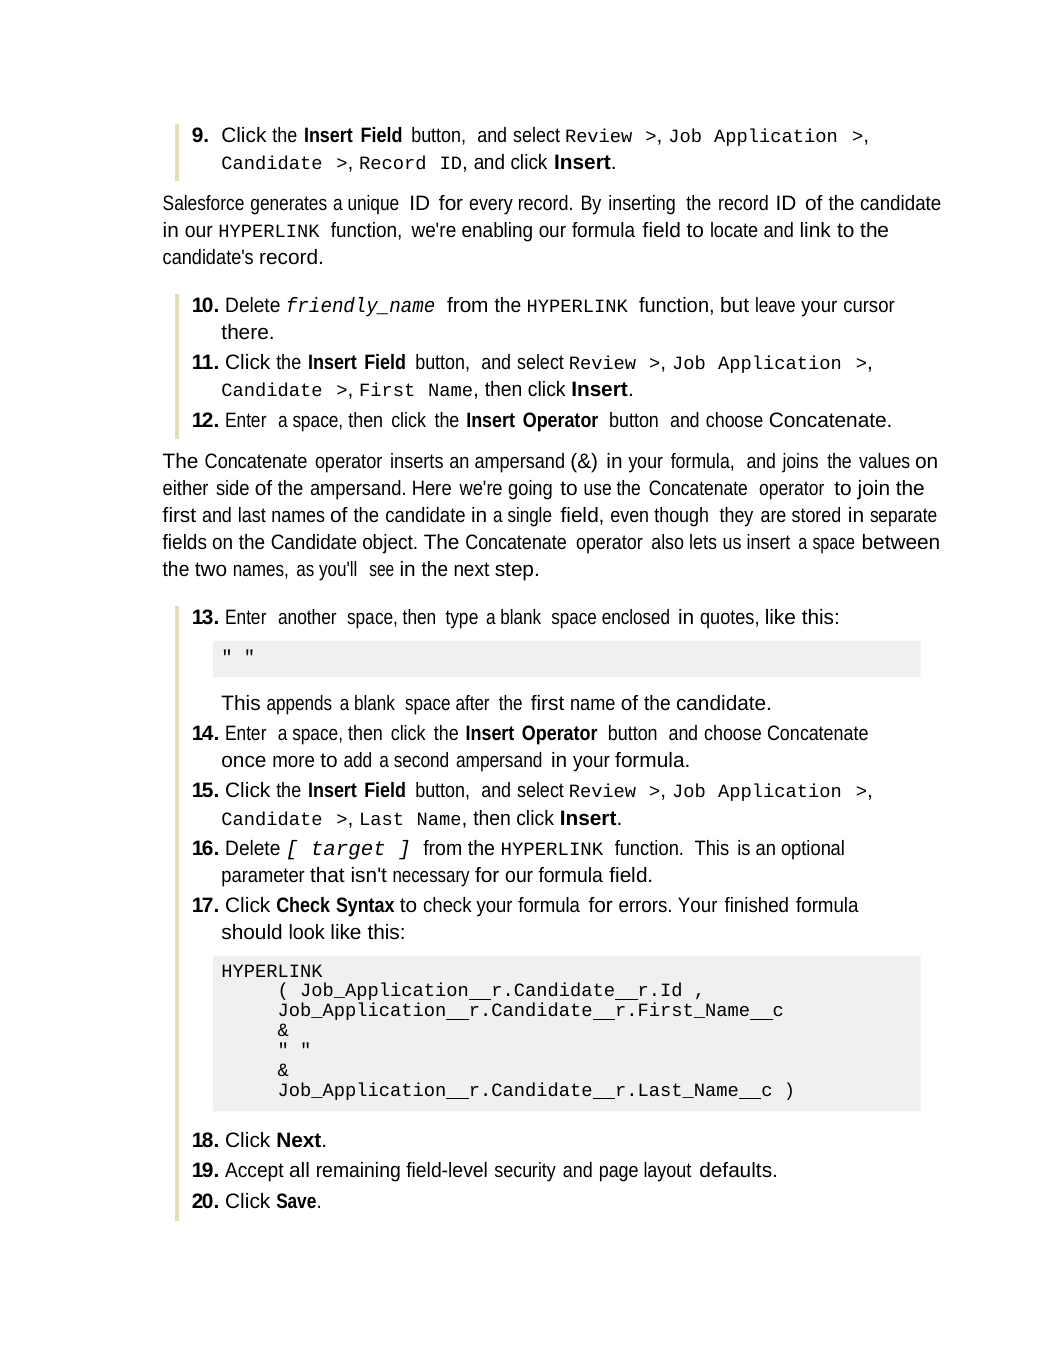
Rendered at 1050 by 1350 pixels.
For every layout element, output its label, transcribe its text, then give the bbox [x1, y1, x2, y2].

text 12. Enter a space, then click the Insert Operator button and choose Concatenate. [192, 407, 985, 431]
text 9. Click the Insert Field button, and select Review >, Job Application >, [192, 122, 985, 148]
text HYPERLINK [221, 962, 985, 983]
text & [277, 1023, 985, 1043]
text 10. Delete friendly_name from the HYPERLINK function, but leave your cursor there. [192, 293, 897, 344]
text & [277, 1063, 985, 1083]
text " " [277, 1043, 985, 1063]
text This appends a blank space after the first name of the candidate. [221, 691, 985, 715]
text 14. Enter a space, then click the Insert Operator button and choose Concatenate once more to add a second ampersand in your formula. [192, 721, 918, 772]
text 13. Enter another space, then type a blank space enclosed in quotes, like this: [192, 605, 985, 629]
text Job_Application r.Candidate r.First_Name c [277, 1003, 985, 1023]
text The Concatenate operator inserts an ampersand (&) in your formula, and joins the values on either side of the ampersand. Here we're going to use the Concatenate operator to join the first and last names of the candidate in a single field, even though they are stored in separate fields on the Candidate object. The Concatenate operator also lets us insert a space between the two names, as you'll see in the next step. [162, 449, 941, 581]
text " " [221, 647, 985, 669]
text 18. Click Next. [192, 1128, 985, 1152]
text Job_Application r.Candidate r.Last_Name c ) [277, 1083, 985, 1103]
text Candidate >, First Name, then click Insert. [221, 377, 985, 402]
text 16. Delete [ target ] from the HYPERLINK function. This is an optional parameter that isn't necessary for our formula field. [192, 836, 918, 886]
text ( Job_Application r.Candidate r.Id , [277, 983, 985, 1003]
text Candidate >, Last Name, then click Insert. [221, 805, 985, 831]
text 17. Click Check Syntax to check your formula for errors. Your finished formula should look like this: [192, 892, 918, 943]
text Candidate >, Record ID, and click Insert. [221, 149, 985, 175]
text 20. Click Save. [192, 1188, 985, 1212]
text 15. Click the Insert Field button, and select Review >, Job Application >, [192, 778, 985, 803]
text 19. Accept all remaining field-level security and page layout defaults. [192, 1158, 985, 1182]
text 11. Click the Insert Field button, and select Review >, Job Application >, [192, 350, 985, 375]
text Salesforce generates a unique ID for every record. By inserting the record ID of the candidate in our HYPERLINK function, we're enabling our formula field to locate and link to the candidate's record. [162, 191, 943, 269]
